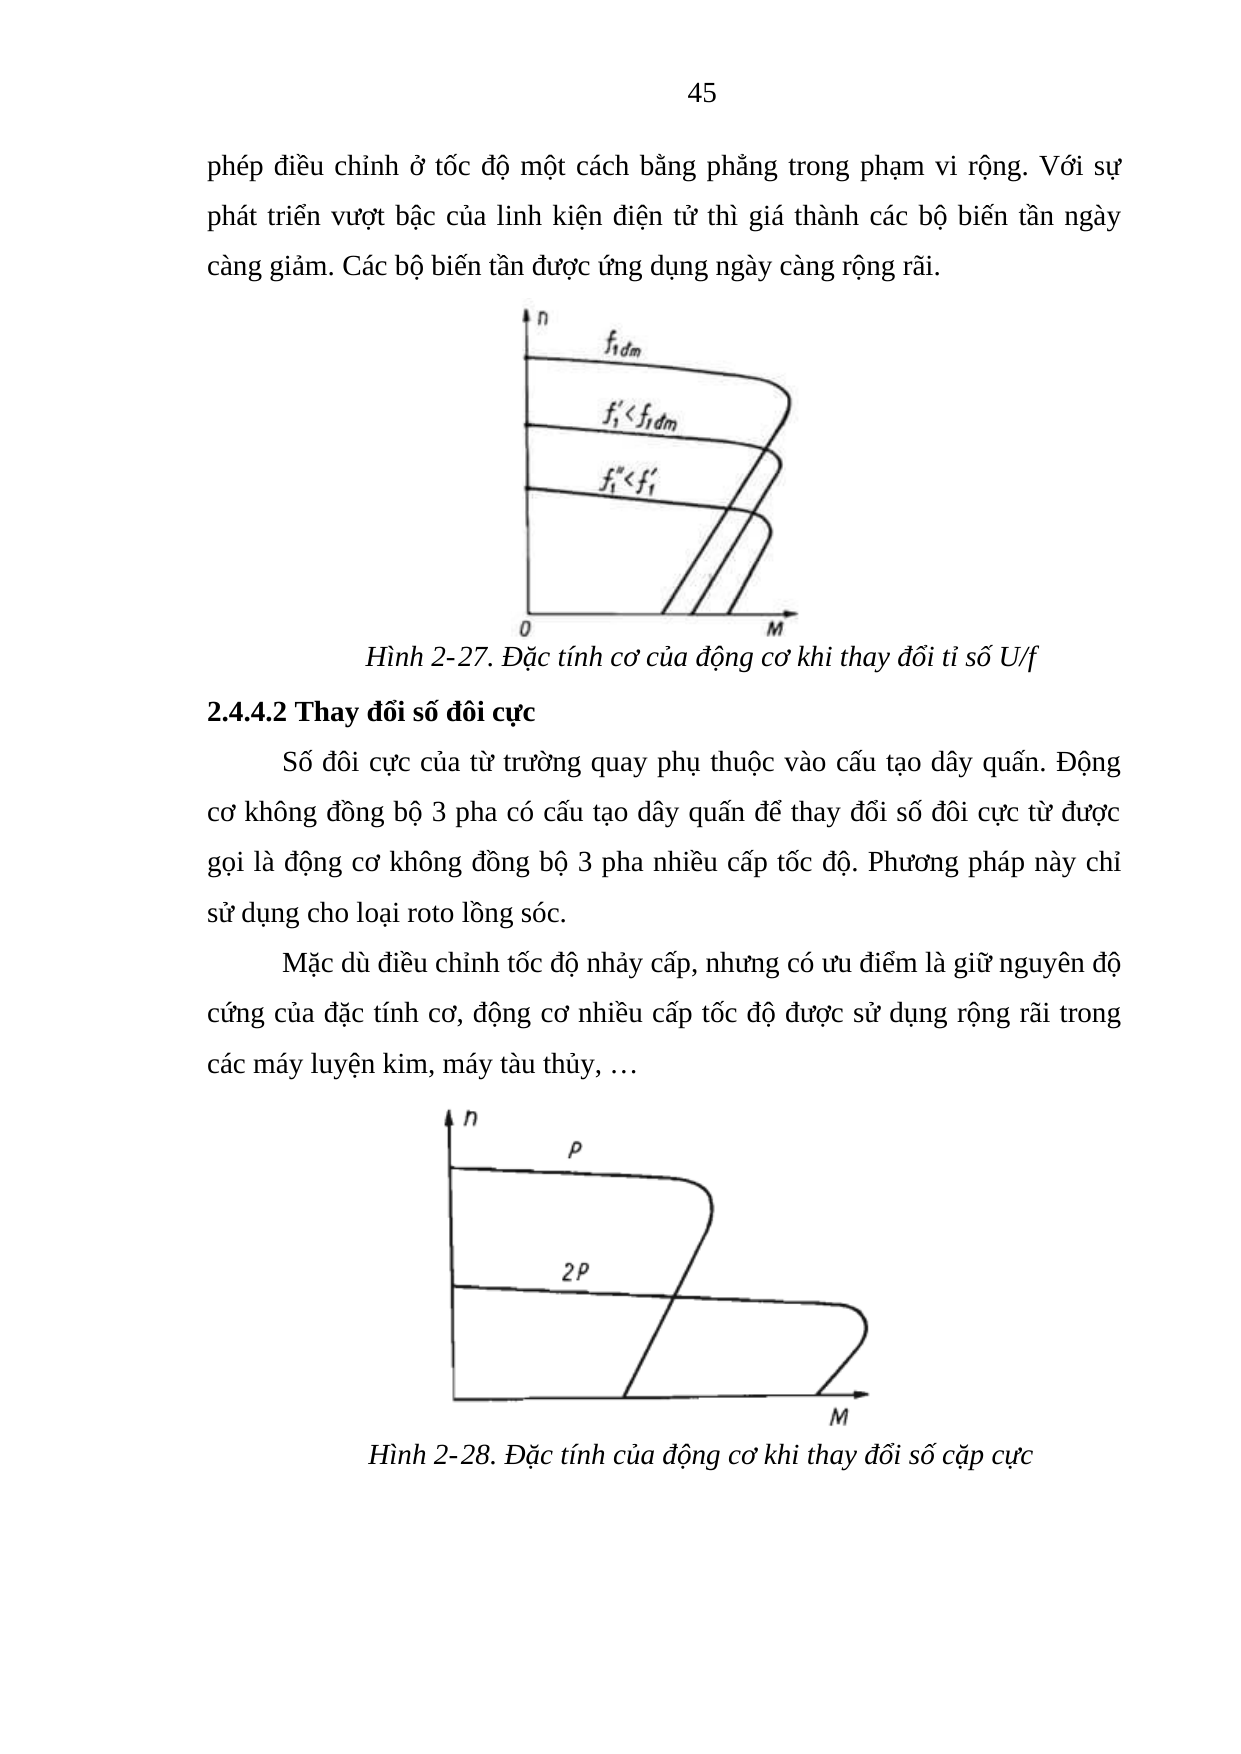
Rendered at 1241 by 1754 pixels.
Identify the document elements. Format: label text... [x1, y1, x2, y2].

text Mặc dù điều chỉnh tốc độ nhảy cấp, nhưng có ưu điểm là giữ nguyên độ cứng của đặc tính cơ, động cơ nhiều cấp tốc độ được sử dụng rộng rãi trong các máy luyện kim, máy tàu thủy, … [207, 945, 1122, 1079]
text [207, 148, 1122, 282]
text Số đôi cực của từ trường quay phụ thuộc vào cấu tạo dây quấn. Động cơ không đồng bộ 3 pha có cấu tạo dây quấn để thay đổi số đôi cực từ được gọi là động cơ không đồng bộ 3 pha nhiều cấp tốc độ. Phương pháp này chỉ sử dụng cho loại roto lồng sóc. [207, 744, 1122, 928]
picture [434, 1096, 895, 1437]
picture [510, 298, 819, 640]
subtitle Thay đổi số đôi cực [207, 694, 1122, 727]
